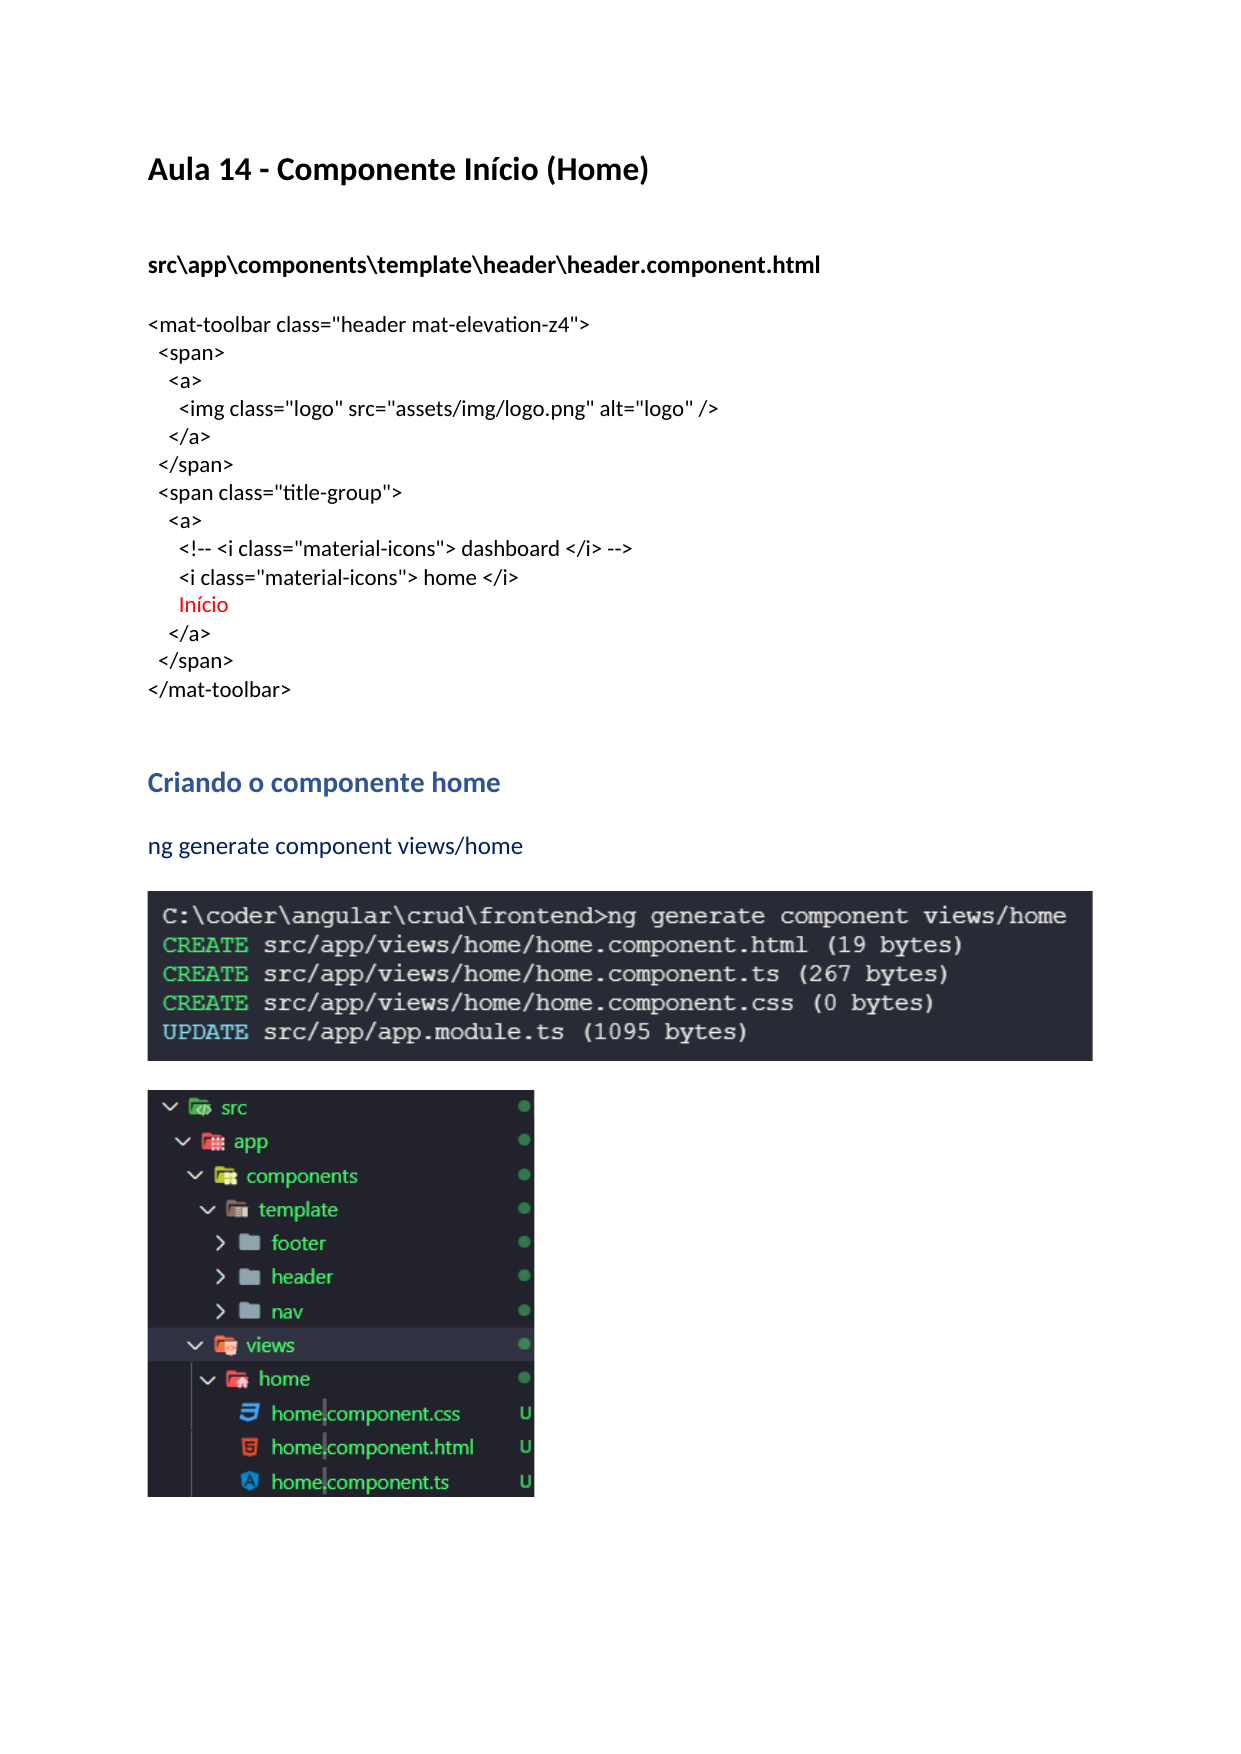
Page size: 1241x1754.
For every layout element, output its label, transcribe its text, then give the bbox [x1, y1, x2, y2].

text <span class="title-group"> [148, 478, 1092, 507]
text <a> [148, 366, 1092, 394]
text Início [148, 591, 1092, 619]
text </span> [148, 647, 1092, 675]
text </a> [148, 619, 1092, 647]
text <span> [148, 338, 1092, 366]
text </mat-toolbar> [148, 675, 1092, 703]
text <a> [148, 507, 1092, 534]
subtitle Aula 14 - Componente Início (Home) [148, 148, 1092, 188]
text <!-- <i class="material-icons"> dashboard </i> --> [148, 534, 1092, 563]
text <img class="logo" src="assets/img/logo.png" alt="logo" /> [148, 394, 1092, 422]
picture [147, 1090, 535, 1497]
text <i class="material-icons"> home </i> [148, 563, 1092, 591]
subtitle Criando o componente home [148, 764, 1092, 799]
text src\app\components\template\header\header.component.html [148, 249, 1092, 280]
picture [147, 891, 1093, 1061]
text <mat-toolbar class="header mat-elevation-z4"> [148, 310, 1092, 338]
text ng generate component views/home [148, 830, 1092, 860]
text </a> [148, 422, 1092, 451]
text </span> [148, 451, 1092, 478]
